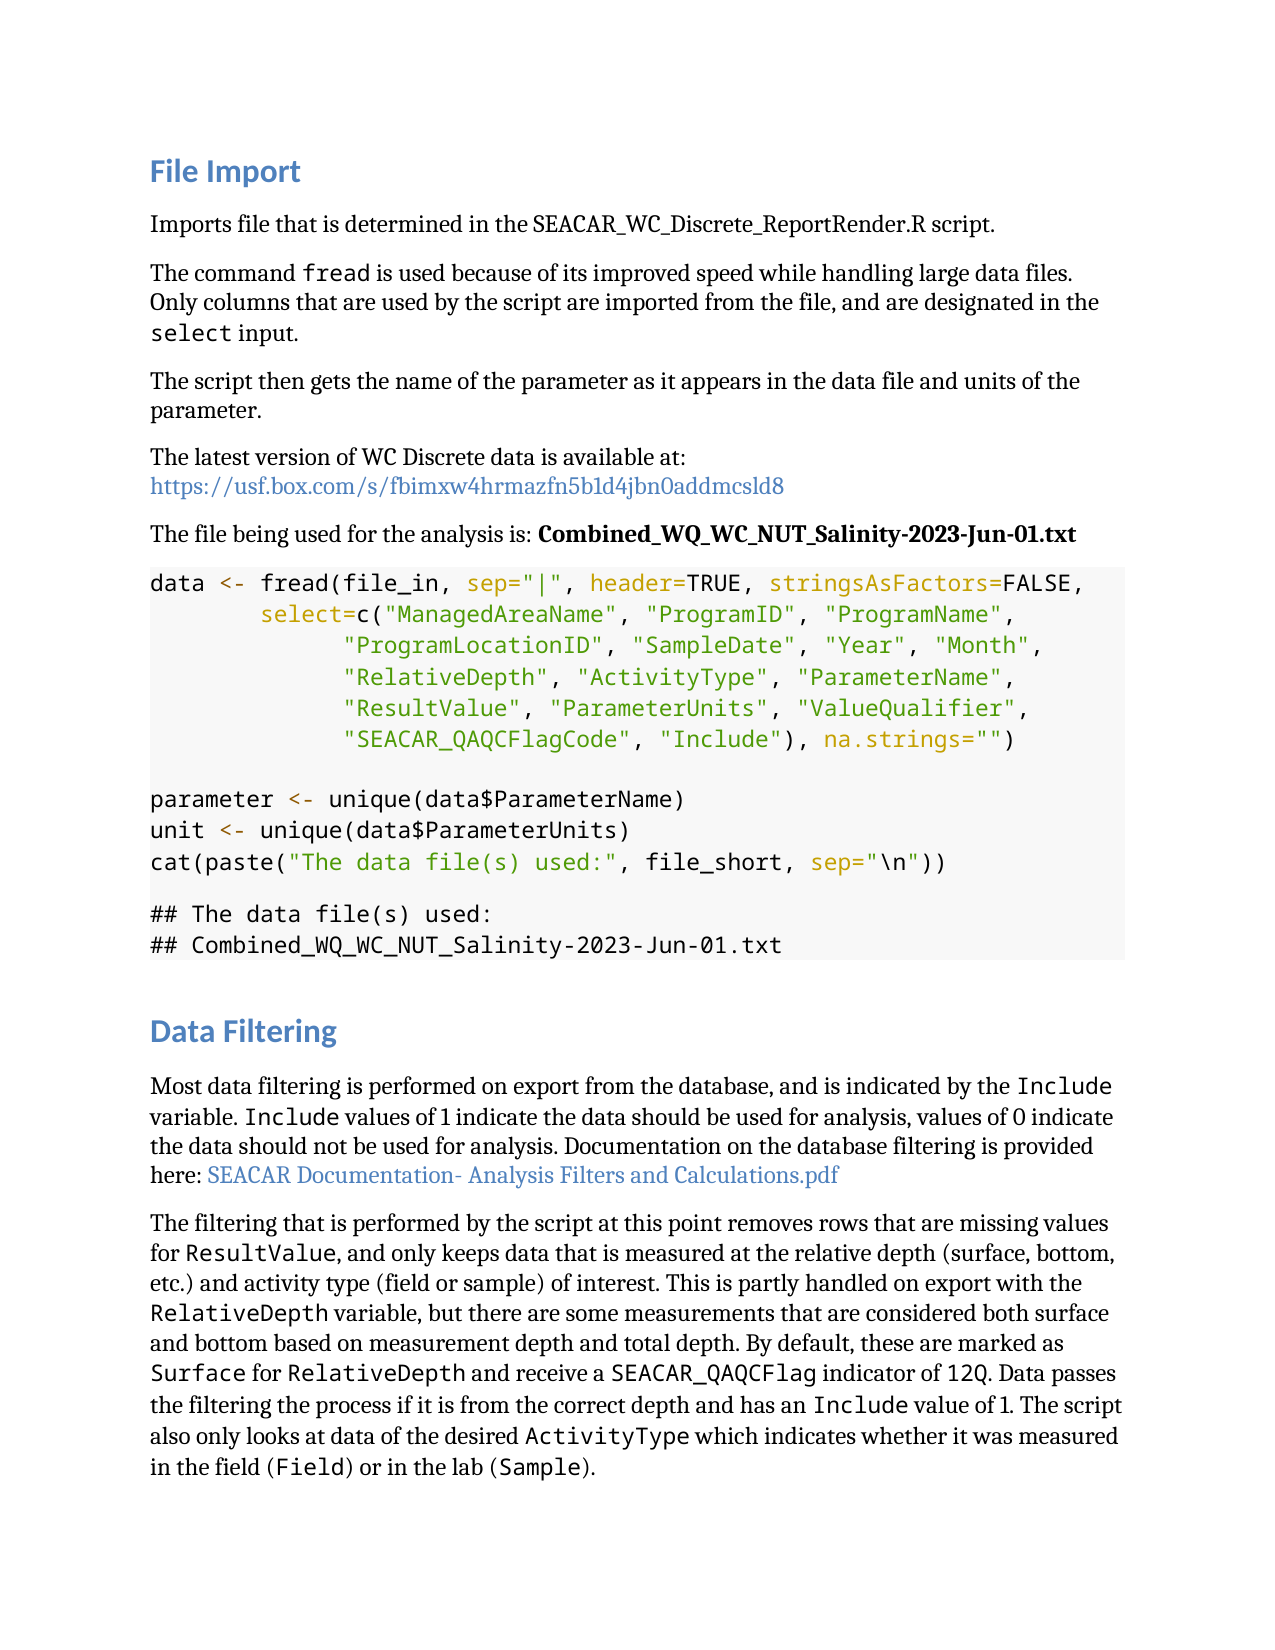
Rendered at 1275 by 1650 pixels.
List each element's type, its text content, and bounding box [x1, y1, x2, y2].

text The file being used for the analysis is: Combined_WQ_WC_NUT_Salinity-2023-Jun-01.txt [150, 519, 1125, 548]
text Imports file that is determined in the SEACAR_WC_Discrete_ReportRender.R script. [150, 209, 1125, 238]
subtitle Data Filtering [150, 1010, 1125, 1051]
text Most data filtering is performed on export from the database, and is indicated by the Include variable. Include values of 1 indicate the data should be used for analysis, values of 0 indicate the data should not be used for analysis. Documentation on the database filtering is provided here: SEACAR Documentation- Analysis Filters and Calculations.pdf [150, 1070, 1125, 1190]
text ## The data file(s) used: ## Combined_WQ_WC_NUT_Salinity-2023-Jun-01.txt [150, 898, 1125, 960]
text The command fread is used because of its improved speed while handling large data files. Only columns that are used by the script are imported from the file, and are designated in the select input. [150, 257, 1125, 348]
text data <- fread(file_in, sep="|", header=TRUE, stringsAsFactors=FALSE, select=c("ManagedAreaName", "ProgramID", "ProgramName", "ProgramLocationID", "SampleDate", "Year", "Month", "RelativeDepth", "ActivityType", "ParameterName", "ResultValue", "ParameterUnits", "ValueQualifier", "SEACAR_QAQCFlagCode", "Include"), na.strings="") parameter <- unique(data$ParameterName) unit <- unique(data$ParameterUnits) cat(paste("The data file(s) used:", file_short, sep="\n")) [150, 567, 1125, 877]
text The filtering that is performed by the script at this point removes rows that are missing values for ResultValue, and only keeps data that is measured at the relative depth (surface, bottom, etc.) and activity type (field or sample) of interest. This is partly handled on export with the RelativeDepth variable, but there are some measurements that are considered both surface and bottom based on measurement depth and total depth. By default, these are marked as Surface for RelativeDepth and receive a SEACAR_QAQCFlag indicator of 12Q. Data passes the filtering the process if it is from the correct depth and has an Include value of 1. The script also only looks at data of the desired ActivityType which indicates whether it was measured in the field (Field) or in the lab (Sample). [150, 1208, 1125, 1482]
text The script then gets the name of the parameter as it appears in the data file and units of the parameter. [150, 367, 1125, 424]
subtitle File Import [150, 150, 1125, 191]
text The latest version of WC Discrete data is available at: https://usf.box.com/s/fbimxw4hrmazfn5b1d4jbn0addmcsld8 [150, 443, 1125, 501]
